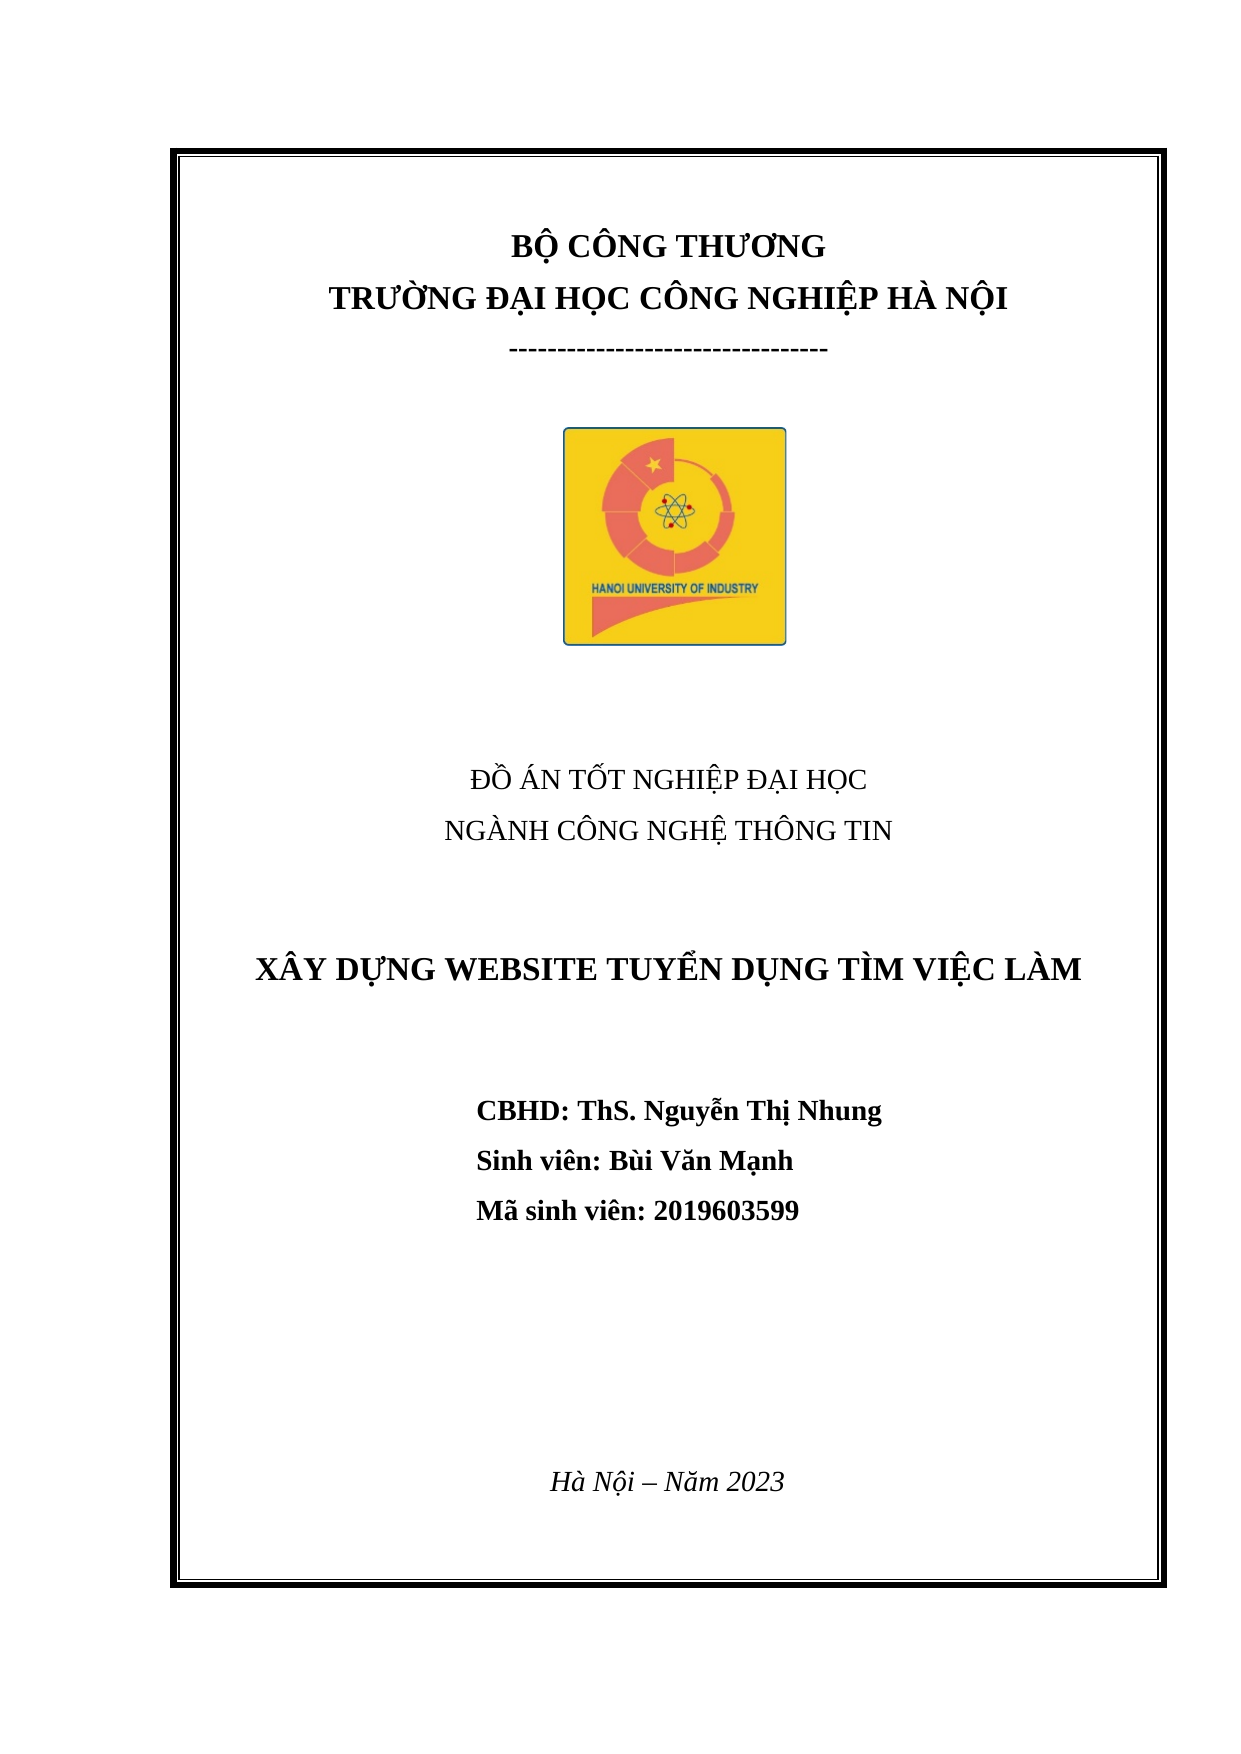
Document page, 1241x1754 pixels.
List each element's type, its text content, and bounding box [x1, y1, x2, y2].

picture [563, 427, 787, 646]
table_header BỘ CÔNG THƯƠNG TRƯỜNG ĐẠI HỌC CÔNG NGHIỆP HÀ NỘI --------------------------------- ĐỒ ÁN TỐT NGHIỆP ĐẠI HỌC NGÀNH CÔNG NGHỆ THÔNG TIN XÂY DỰNG WEBSITE TUYỂN DỤNG TÌM VIỆC LÀM CBHD: ThS. Nguyễn Thị Nhung Sinh viên: Bùi Văn Mạnh Mã sinh viên: 2019603599 Hà Nội – Năm 2023 [180, 157, 1157, 1578]
